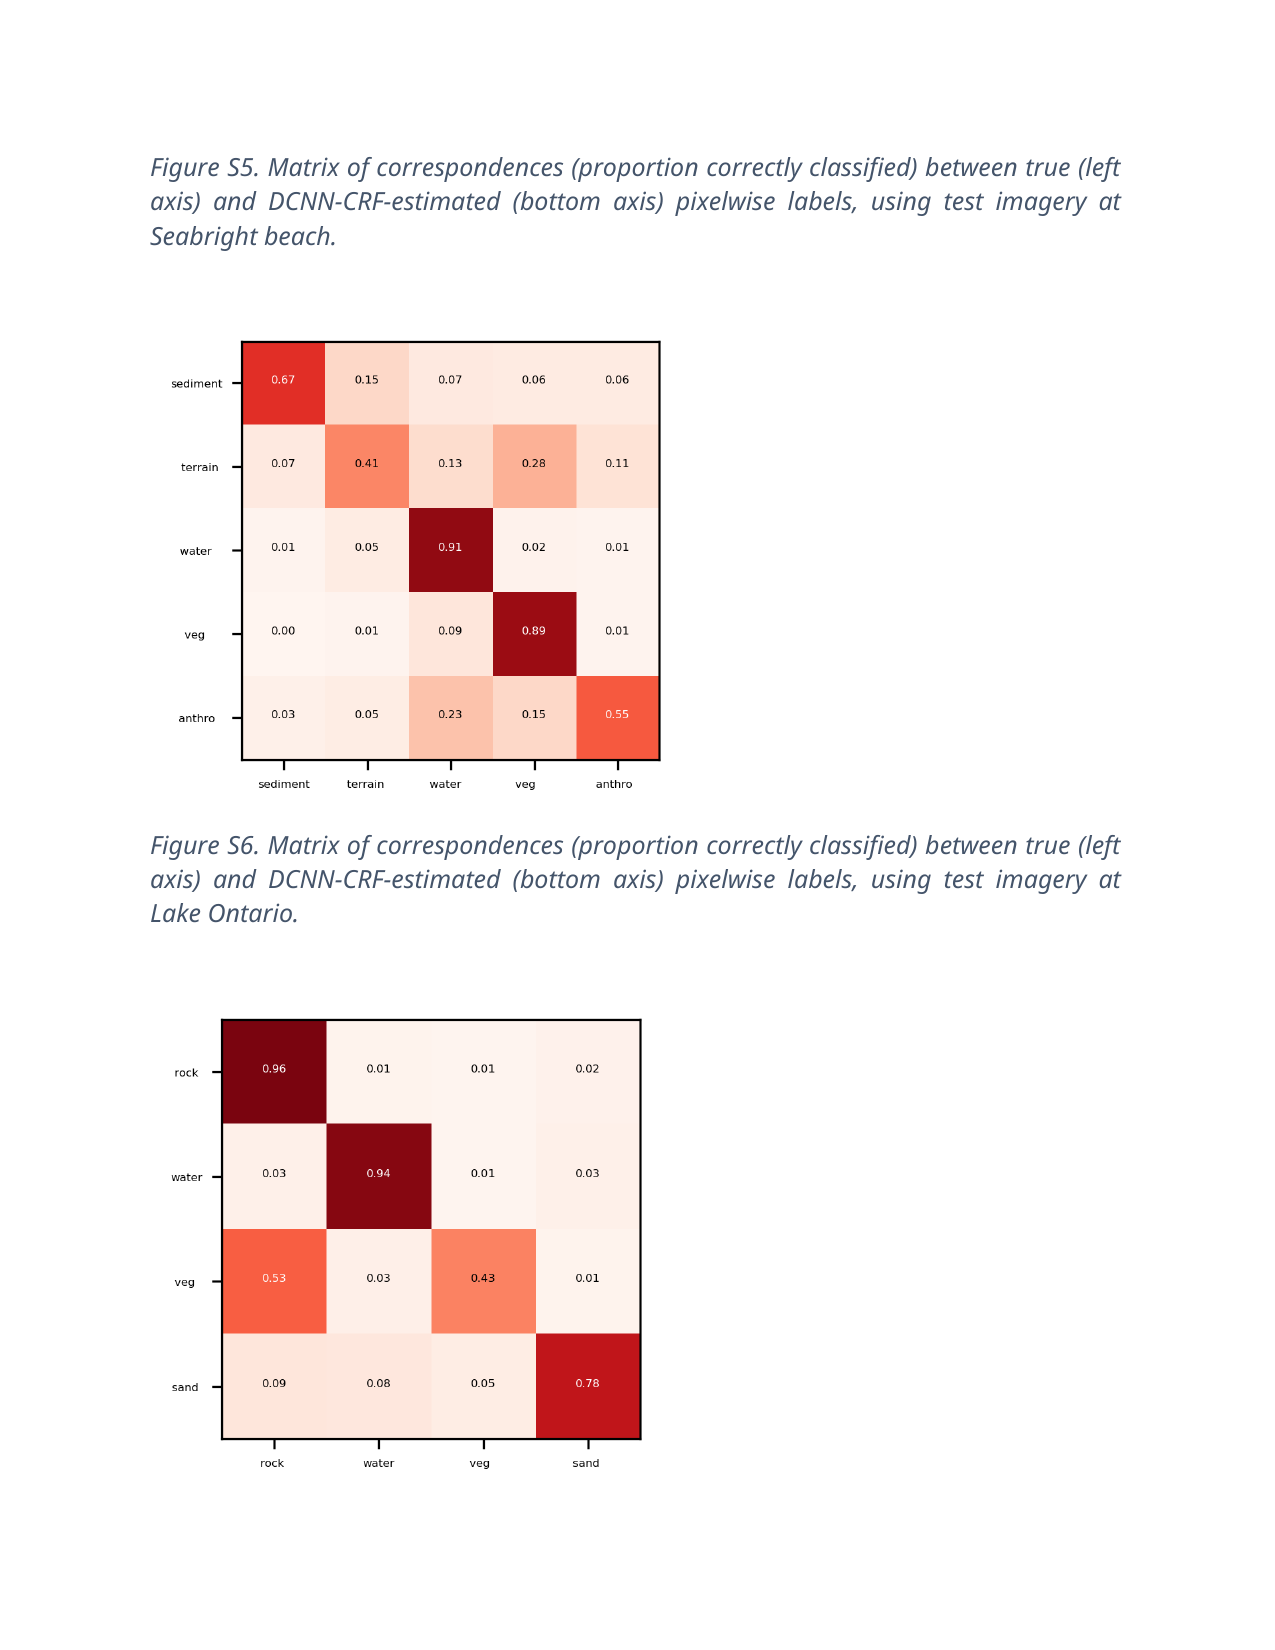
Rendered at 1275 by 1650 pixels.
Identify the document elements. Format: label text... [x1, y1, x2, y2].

picture [150, 320, 680, 809]
text Figure S6. Matrix of correspondences (proportion correctly classified) between true (left axis) and DCNN-CRF-estimated (bottom axis) pixelwise labels, using test imagery at Lake Ontario. [150, 827, 1125, 930]
picture [150, 997, 662, 1488]
text Figure S5. Matrix of correspondences (proportion correctly classified) between true (left axis) and DCNN-CRF-estimated (bottom axis) pixelwise labels, using test imagery at Seabright beach. [150, 150, 1125, 252]
